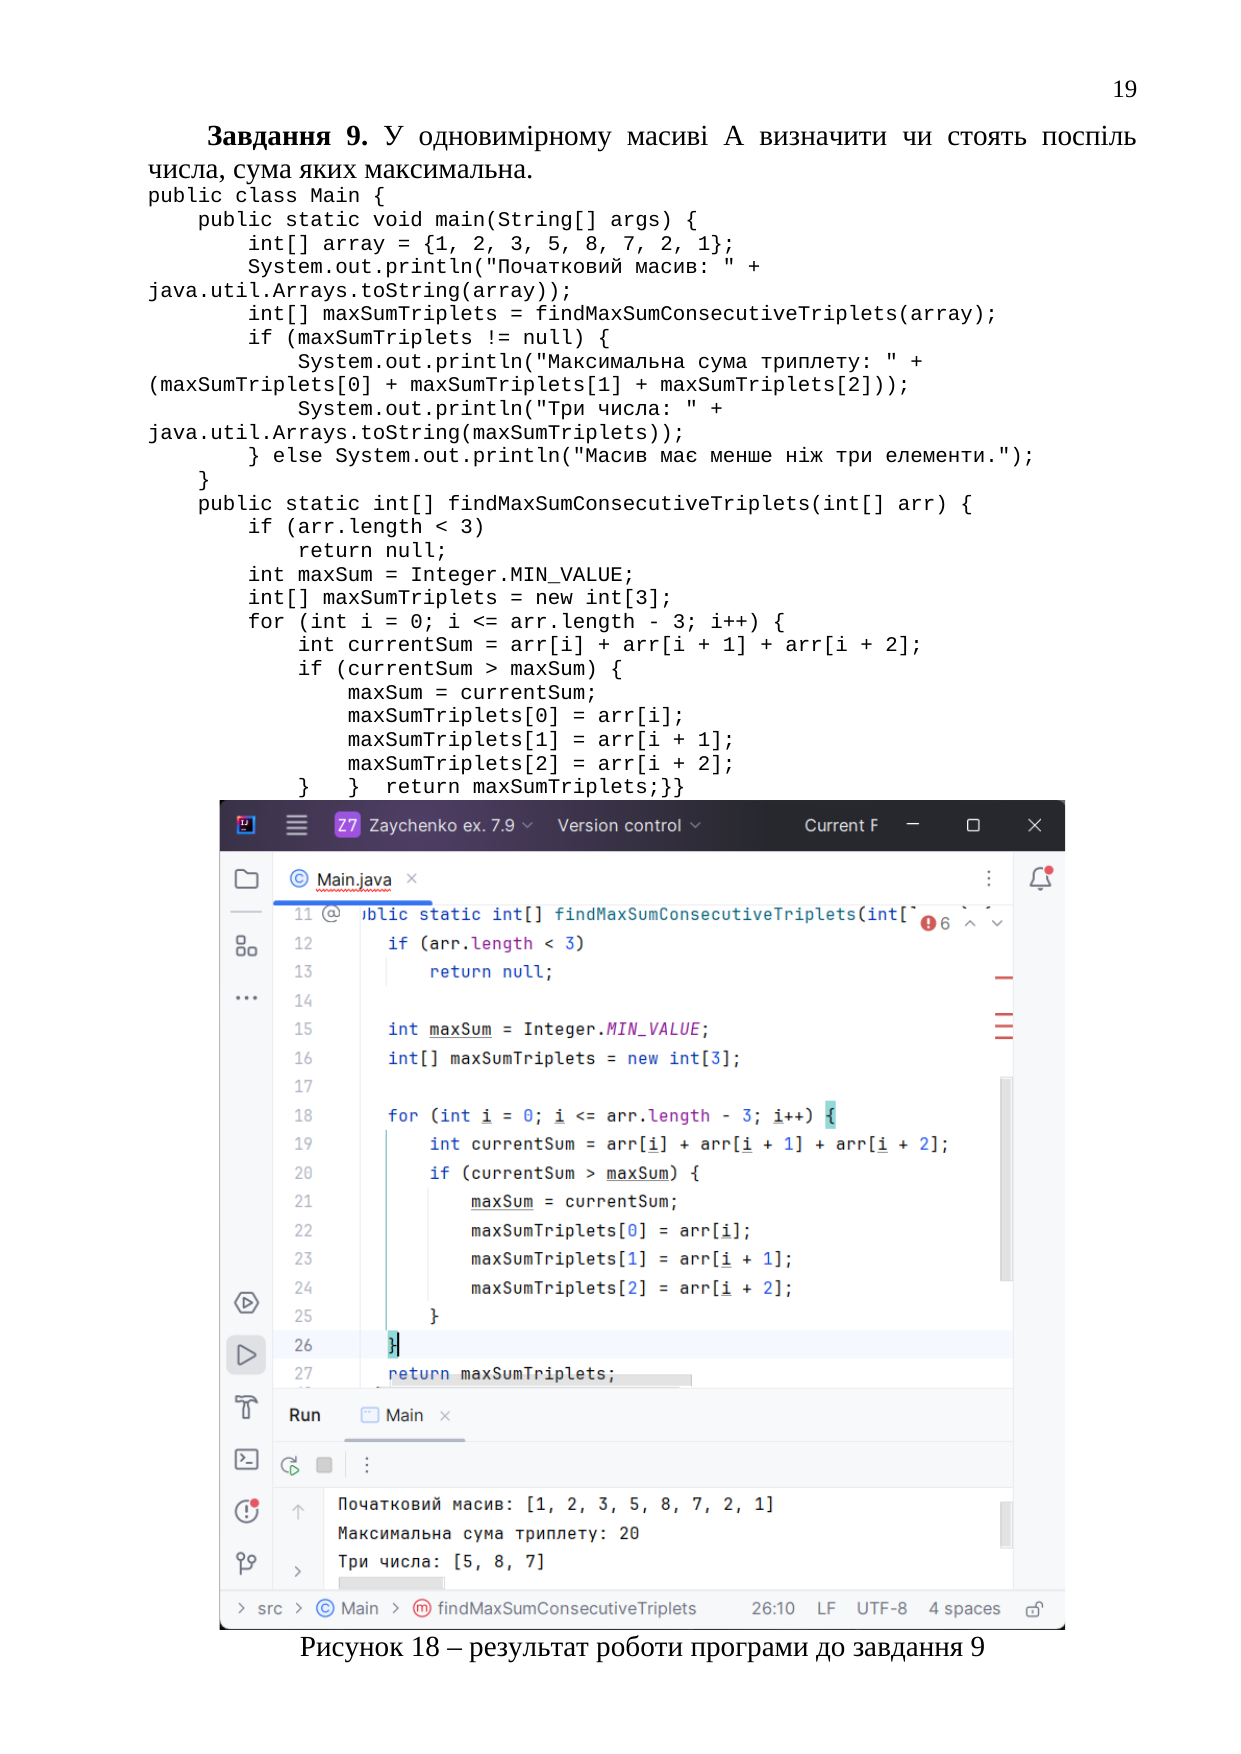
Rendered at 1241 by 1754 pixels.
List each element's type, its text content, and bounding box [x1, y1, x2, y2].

text public class Main { public static void main(String[] args) { int[] array = {1, 2, 3, 5, 8, 7, 2, 1}; System.out.println("Початковий масив: " + java.util.Arrays.toString(array)); int[] maxSumTriplets = findMaxSumConsecutiveTriplets(array); if (maxSumTriplets != null) { System.out.println("Максимальна сума триплету: " + (maxSumTriplets[0] + maxSumTriplets[1] + maxSumTriplets[2])); System.out.println("Три числа: " + java.util.Arrays.toString(maxSumTriplets)); } else System.out.println("Масив має менше ніж три елементи."); } public static int[] findMaxSumConsecutiveTriplets(int[] arr) { if (arr.length < 3) return null; int maxSum = Integer.MIN_VALUE; int[] maxSumTriplets = new int[3]; for (int i = 0; i <= arr.length - 3; i++) { int currentSum = arr[i] + arr[i + 1] + arr[i + 2]; if (currentSum > maxSum) { maxSum = currentSum; maxSumTriplets[0] = arr[i]; maxSumTriplets[1] = arr[i + 1]; maxSumTriplets[2] = arr[i + 2]; } } return maxSumTriplets;}} [148, 185, 1137, 800]
text Завдання 9. У одновимірному масиві A визначити чи стоять поспіль числа, сума яких максимальна. [148, 118, 1137, 185]
picture [219, 800, 1066, 1630]
text Рисунок 18 – результат роботи програми до завдання 9 [148, 1629, 1137, 1663]
